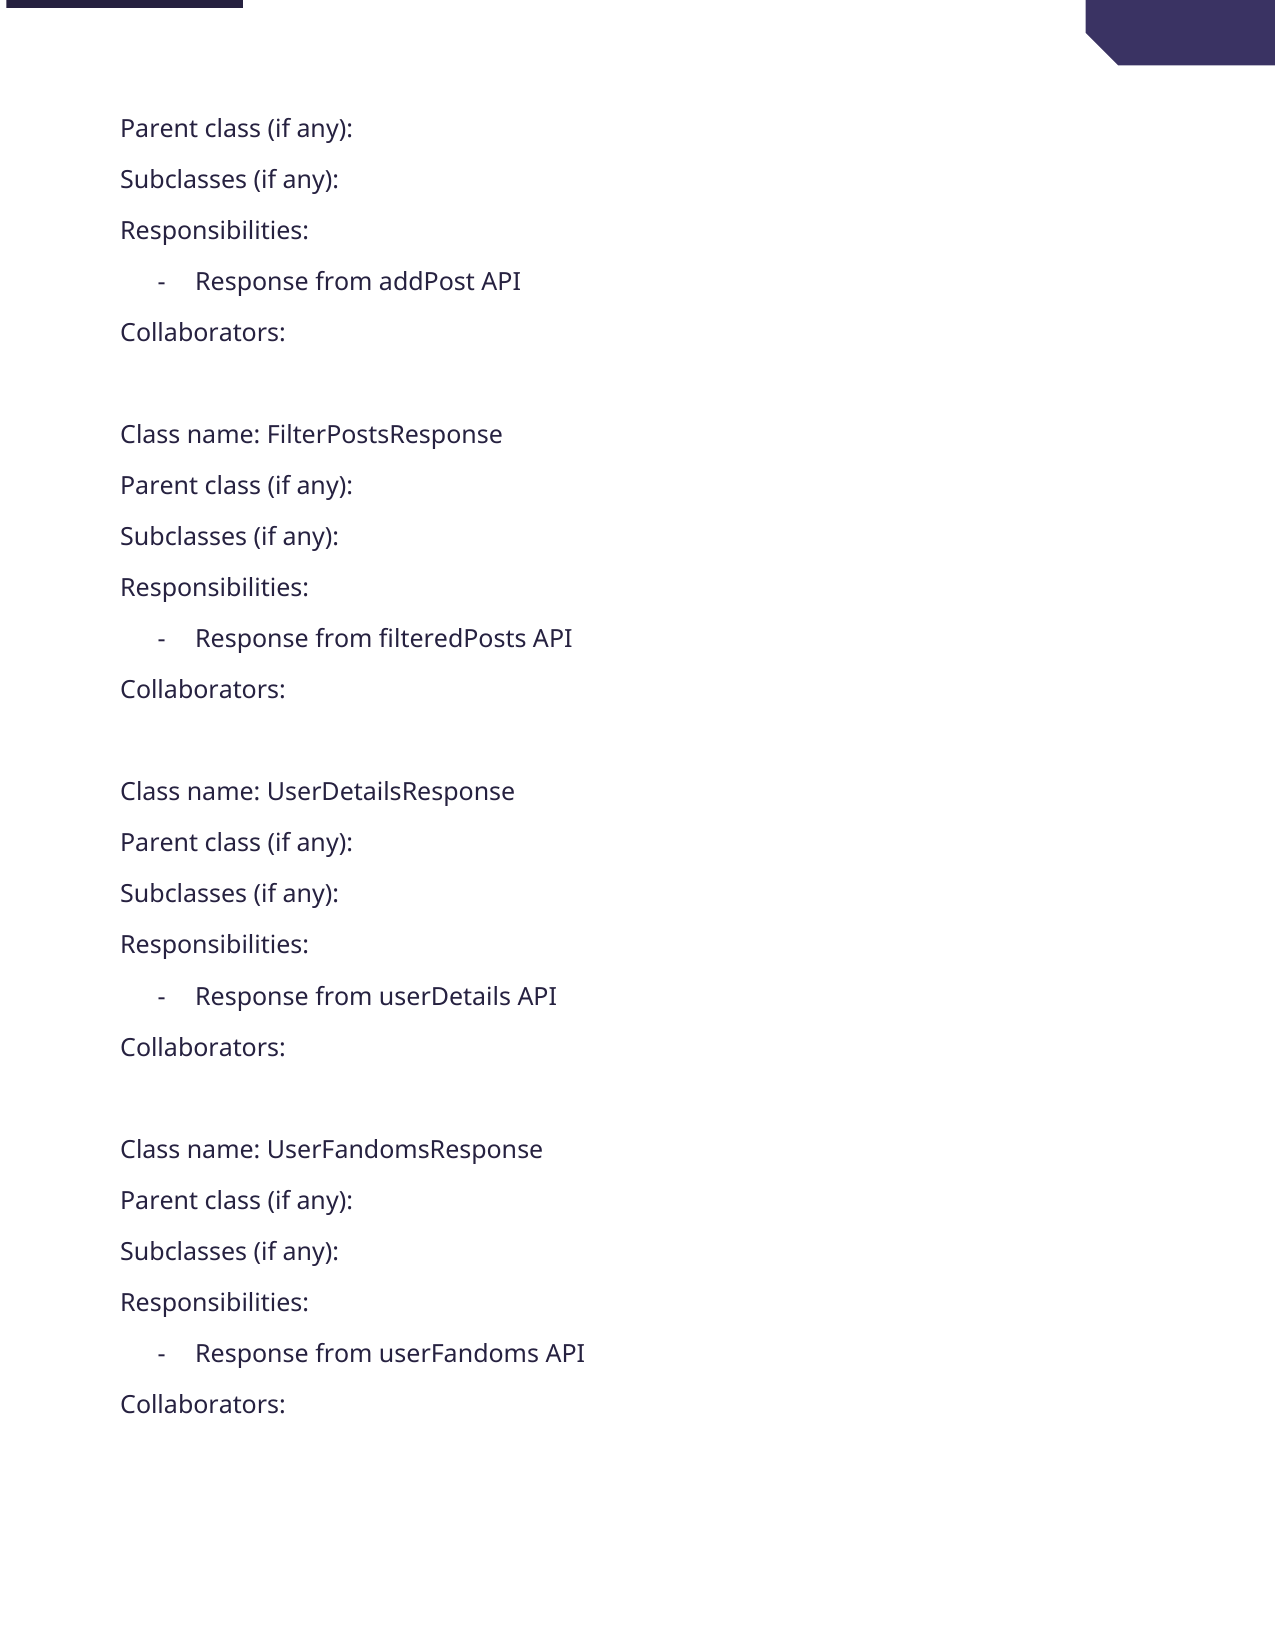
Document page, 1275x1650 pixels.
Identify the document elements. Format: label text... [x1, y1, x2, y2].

list Response from addPost API [157, 263, 1155, 298]
text Collaborators: [120, 314, 1155, 349]
text Responsibilities: [120, 1284, 1155, 1318]
text Responsibilities: [120, 570, 1155, 604]
text Collaborators: [120, 1029, 1155, 1063]
text Parent class (if any): [120, 110, 1155, 144]
text Parent class (if any): [120, 468, 1155, 502]
text Class name: UserFandomsResponse [120, 1131, 1155, 1165]
text Collaborators: [120, 672, 1155, 706]
text Parent class (if any): [120, 825, 1155, 859]
text Responsibilities: [120, 212, 1155, 247]
text Responsibilities: [120, 927, 1155, 961]
text Class name: FilterPostsResponse [120, 417, 1155, 451]
text Subclasses (if any): [120, 876, 1155, 910]
list Response from userFandoms API [157, 1335, 1155, 1369]
text Subclasses (if any): [120, 161, 1155, 196]
list Response from filteredPosts API [157, 621, 1155, 655]
text Subclasses (if any): [120, 1233, 1155, 1267]
text Class name: UserDetailsResponse [120, 774, 1155, 808]
text Parent class (if any): [120, 1182, 1155, 1216]
text Collaborators: [120, 1386, 1155, 1421]
text Subclasses (if any): [120, 519, 1155, 553]
list Response from userDetails API [157, 978, 1155, 1012]
